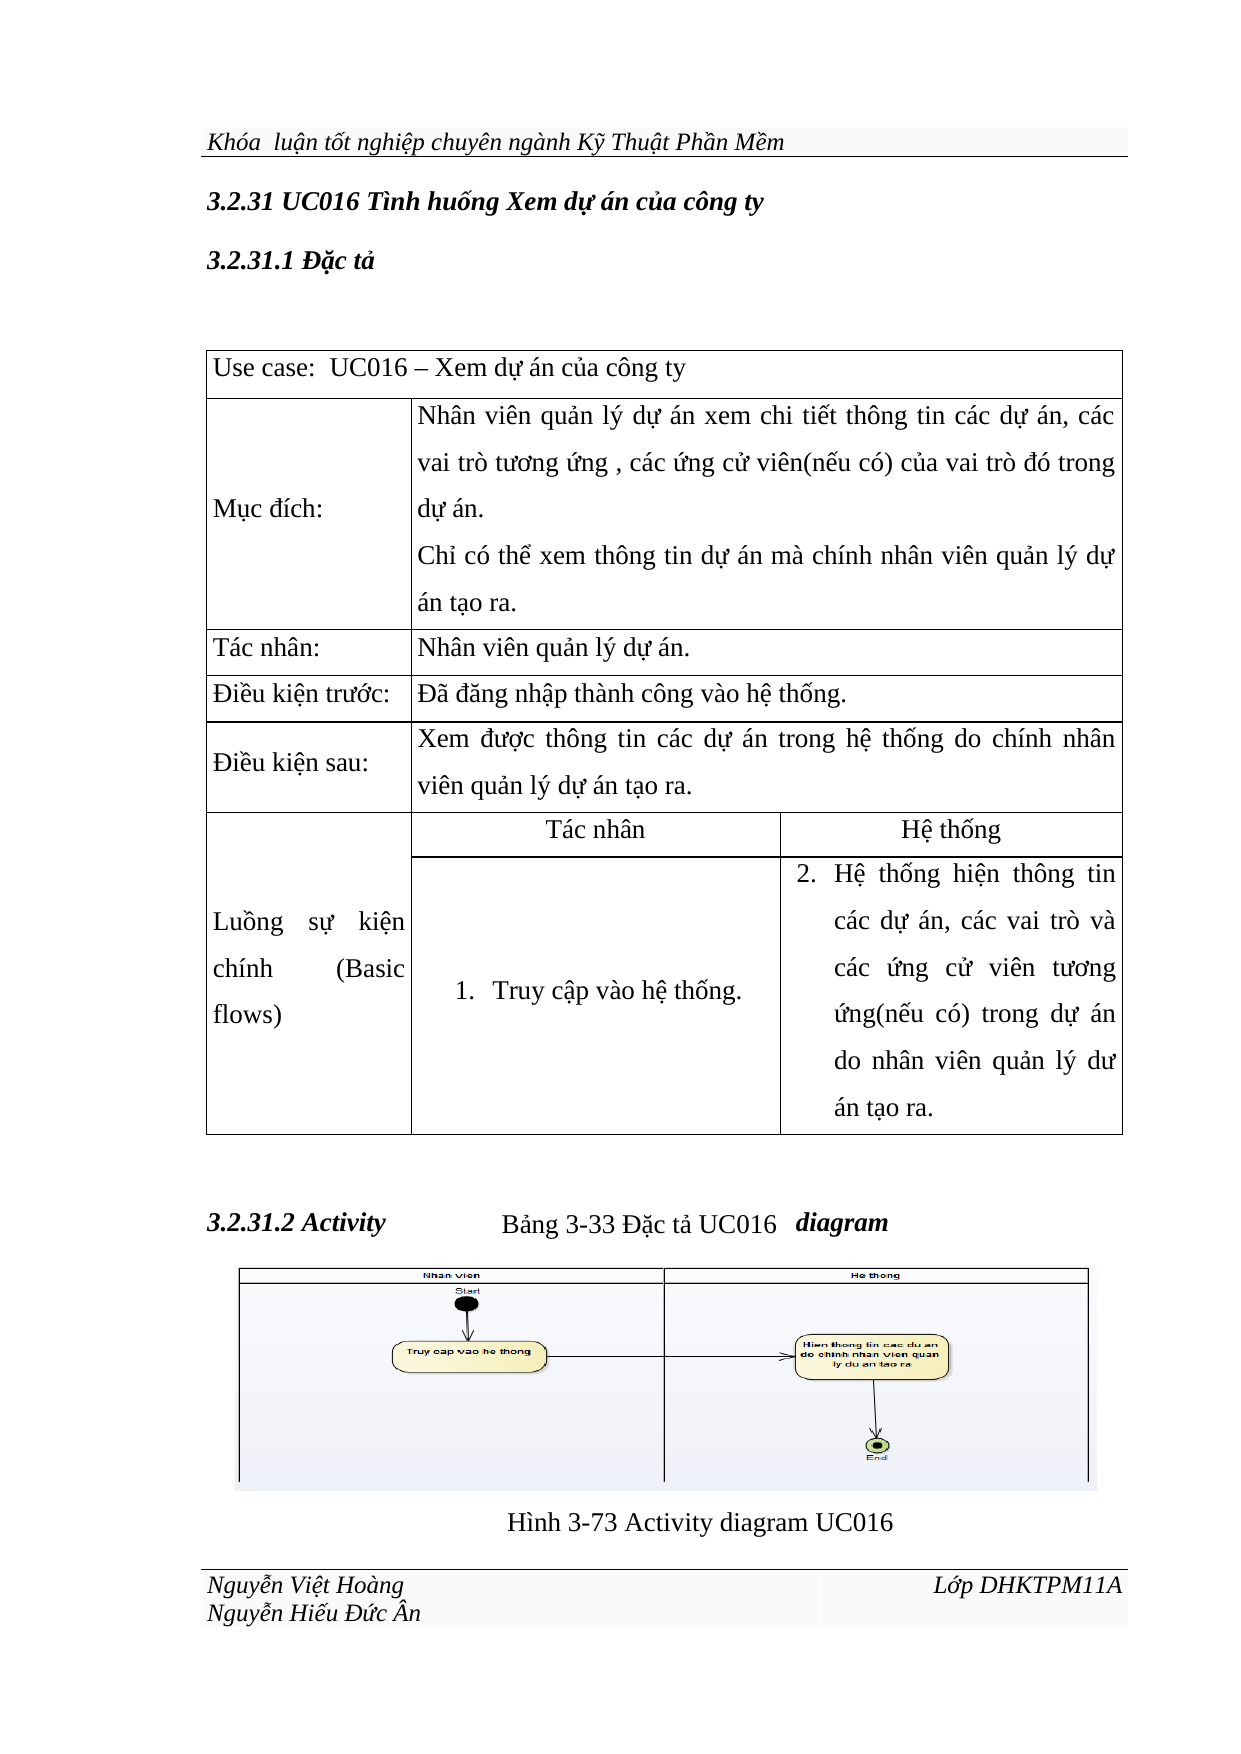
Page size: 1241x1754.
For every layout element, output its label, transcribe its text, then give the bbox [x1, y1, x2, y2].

subtitle UC016 Tình huống Xem dự án của công ty [207, 185, 1122, 216]
table_cell Tác nhân [412, 813, 780, 856]
table_cell Hệ thống hiện thông tin các dự án, các vai trò và các ứng cử viên tương ứng(nếu có) trong dự án do nhân viên quản lý dư án tạo ra. [781, 858, 1122, 1134]
table_cell Mục đích: [207, 399, 411, 629]
table_cell Truy cập vào hệ thống. [412, 858, 780, 1134]
subtitle Đặc tả [207, 244, 1122, 276]
picture [234, 1265, 1098, 1491]
table_cell Xem được thông tin các dự án trong hệ thống do chính nhân viên quản lý dự án tạo ra. [412, 723, 1122, 812]
table_cell Luồng sự kiện chính (Basic flows) [207, 813, 411, 1134]
table_cell Tác nhân: [207, 630, 411, 675]
table_header Use case: UC016 – Xem dự án của công ty [207, 351, 1122, 398]
table_cell Nhân viên quản lý dự án. [412, 630, 1122, 675]
table_cell Điều kiện sau: [207, 723, 411, 812]
table_cell Hệ thống [781, 813, 1122, 856]
subtitle Activity diagram [207, 1207, 1122, 1238]
table_cell Nhân viên quản lý dự án xem chi tiết thông tin các dự án, các vai trò tương ứng , các ứng cử viên(nếu có) của vai trò đó trong dự án. Chỉ có thể xem thông tin dự án mà chính nhân viên quản lý dự án tạo ra. [412, 399, 1122, 629]
table_cell Điều kiện trước: [207, 676, 411, 721]
table_cell Đã đăng nhập thành công vào hệ thống. [412, 676, 1122, 721]
